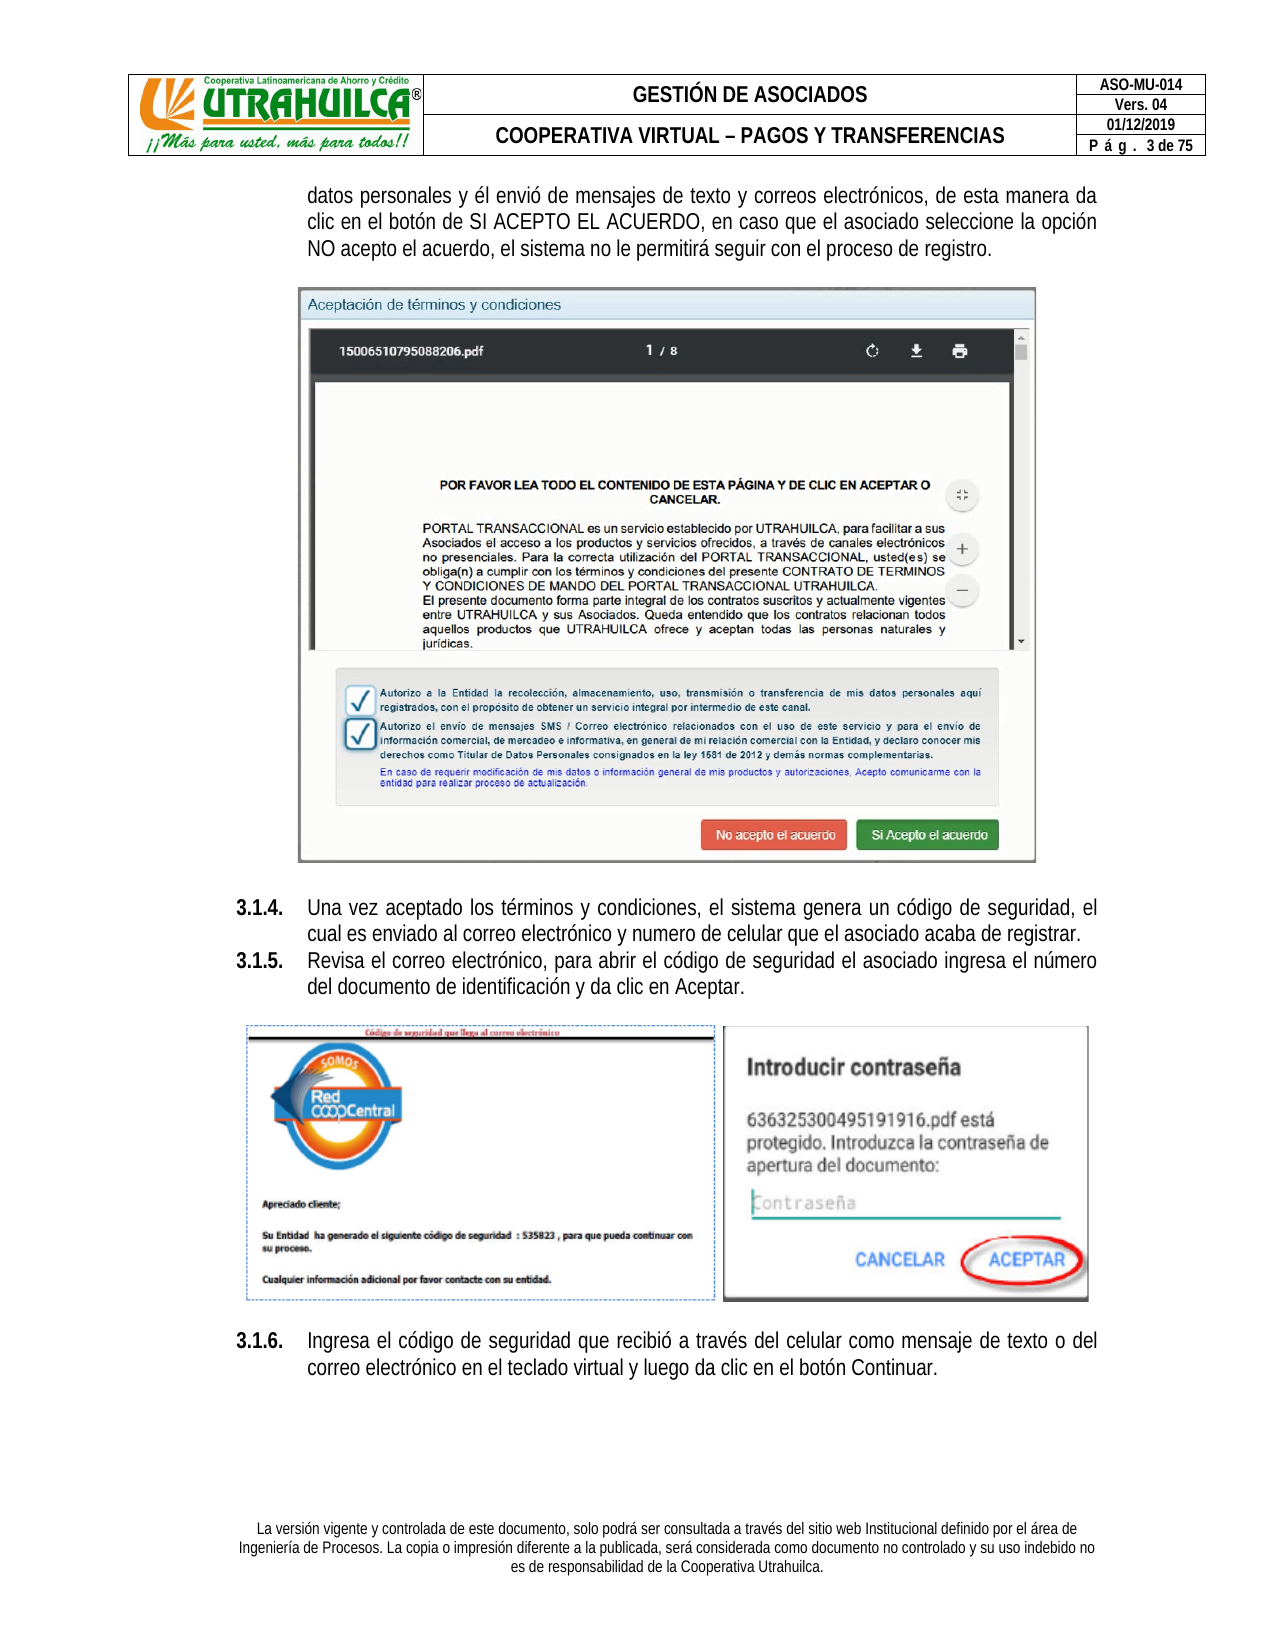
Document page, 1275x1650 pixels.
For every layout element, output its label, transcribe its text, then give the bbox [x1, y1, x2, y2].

picture [723, 1026, 1089, 1302]
picture [297, 287, 1037, 863]
picture [139, 76, 422, 153]
list Ingresa el código de seguridad que recibió a través del celular como mensaje de texto o del correo electrónico en el teclado virtual y luego da clic en el botón Continuar. [236, 1327, 1098, 1380]
picture [245, 1025, 718, 1302]
list Una vez aceptado los términos y condiciones, el sistema genera un código de seguridad, el cual es enviado al correo electrónico y numero de celular que el asociado acaba de registrar. [236, 894, 1098, 947]
list Revisa el correo electrónico, para abrir el código de seguridad el asociado ingresa el número del documento de identificación y da clic en Aceptar. [236, 947, 1098, 999]
